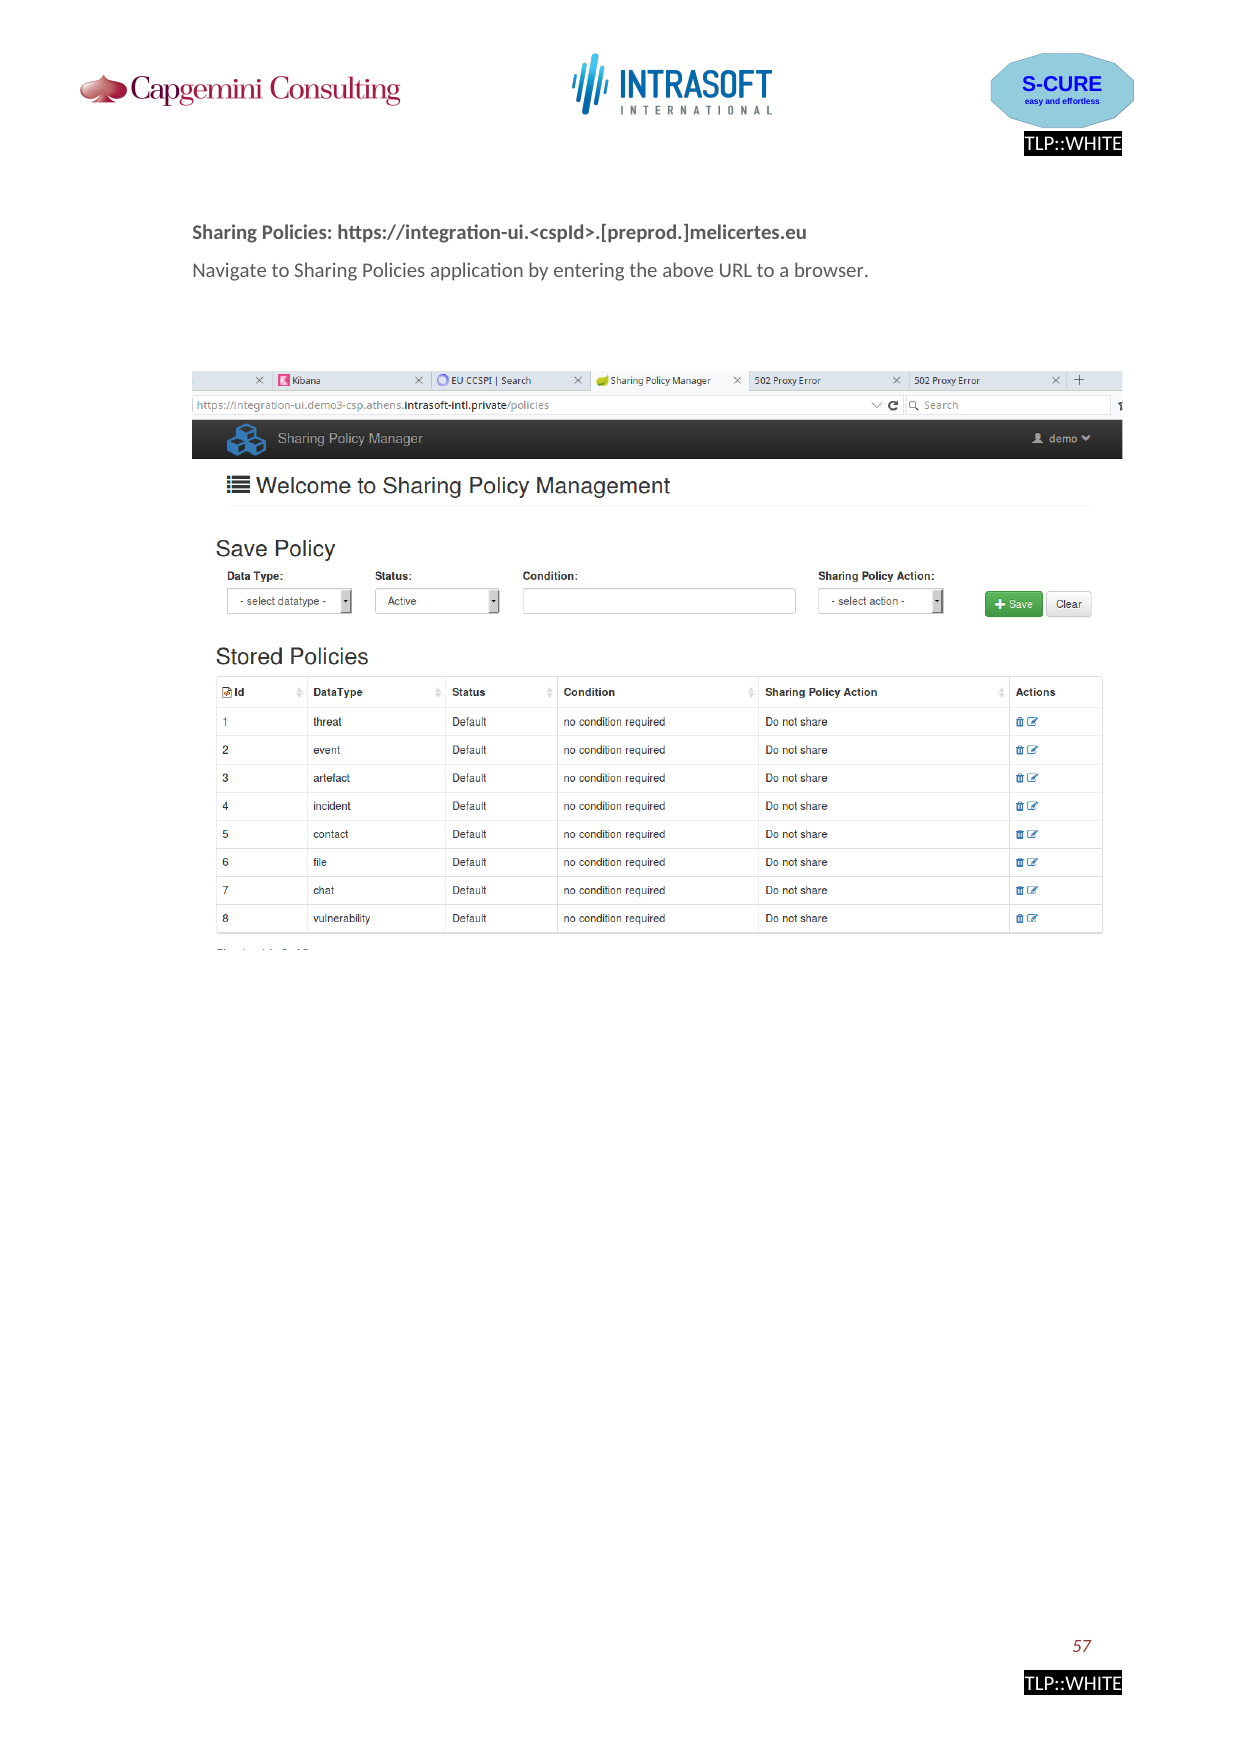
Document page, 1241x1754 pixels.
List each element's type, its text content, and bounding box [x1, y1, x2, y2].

picture [571, 52, 773, 116]
text Navigate to Sharing Policies application by entering the above URL to a browser. [192, 257, 1122, 283]
text Sharing Policies: https://integration-ui.<cspId>.[preprod.]melicertes.eu [192, 219, 1122, 245]
picture [192, 371, 1123, 950]
